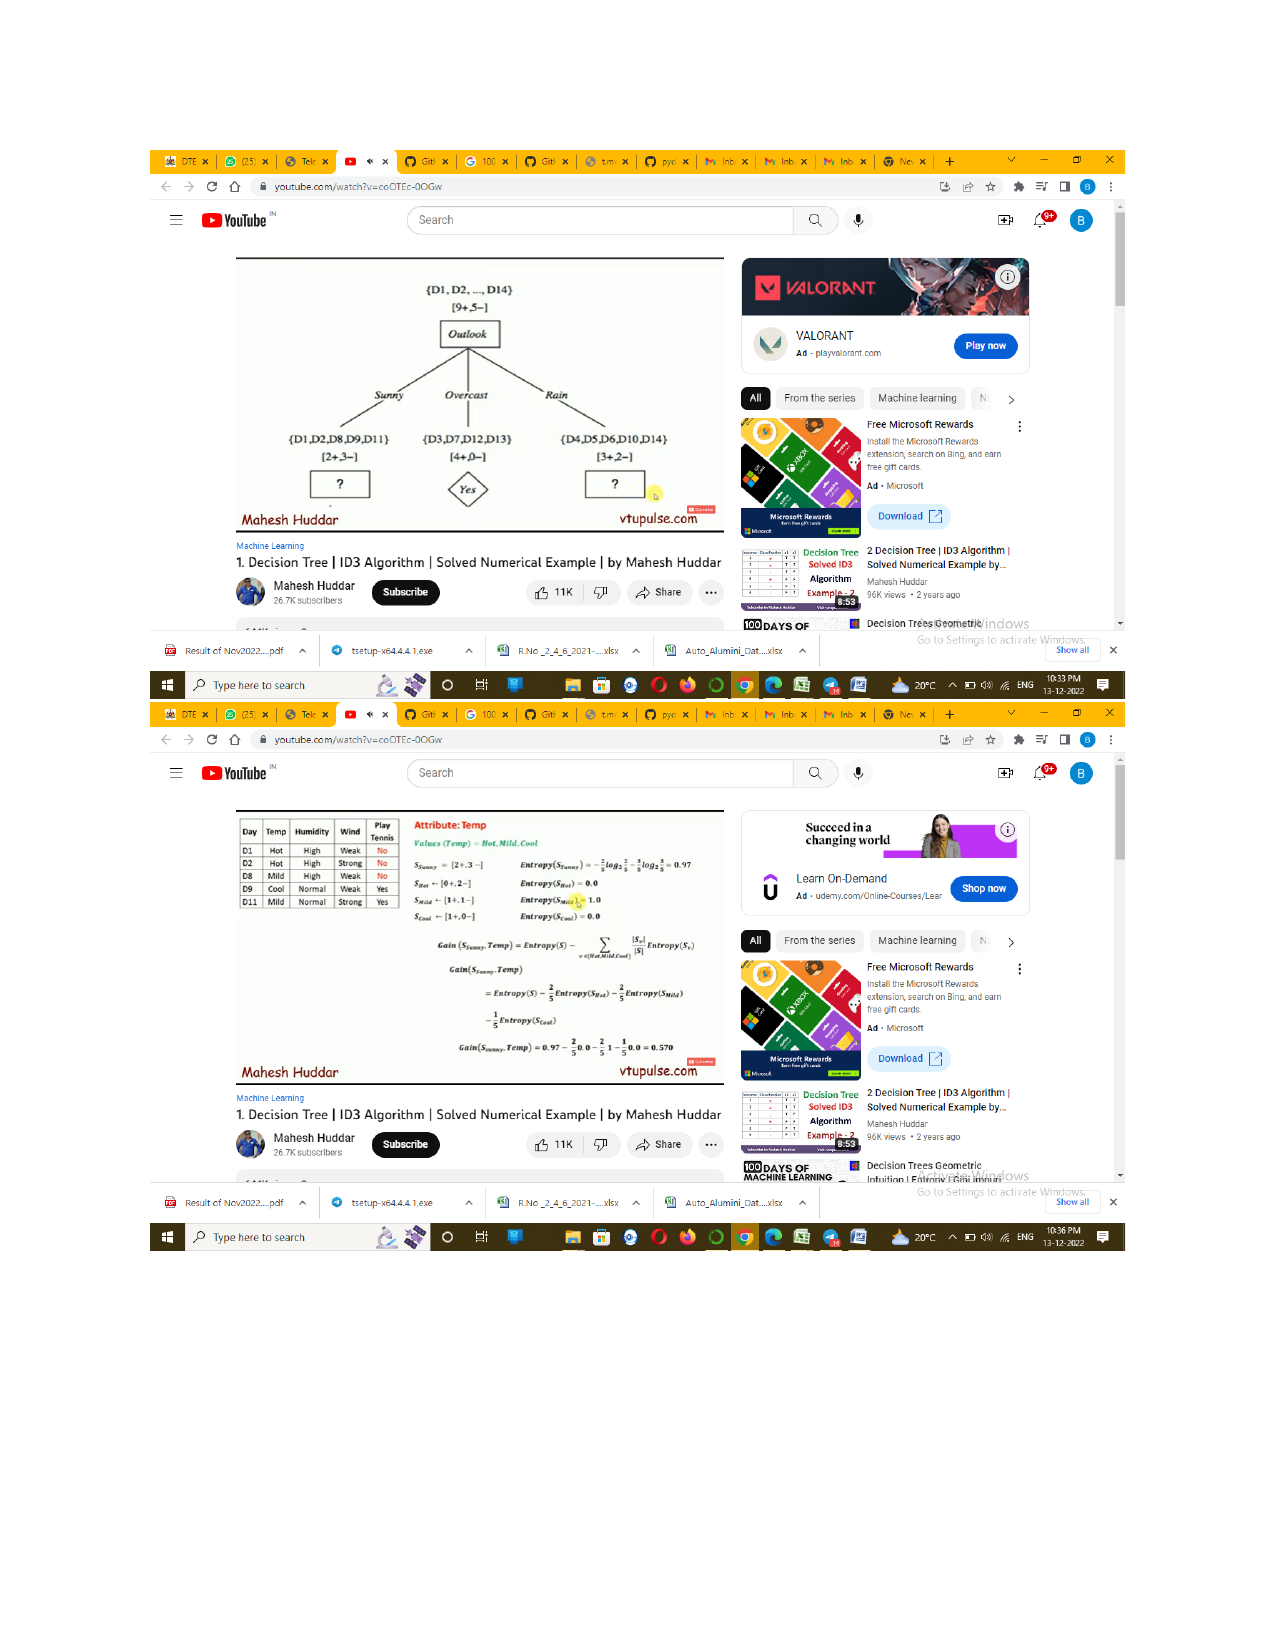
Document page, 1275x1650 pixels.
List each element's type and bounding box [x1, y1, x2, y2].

picture [150, 150, 1125, 699]
picture [150, 702, 1125, 1251]
